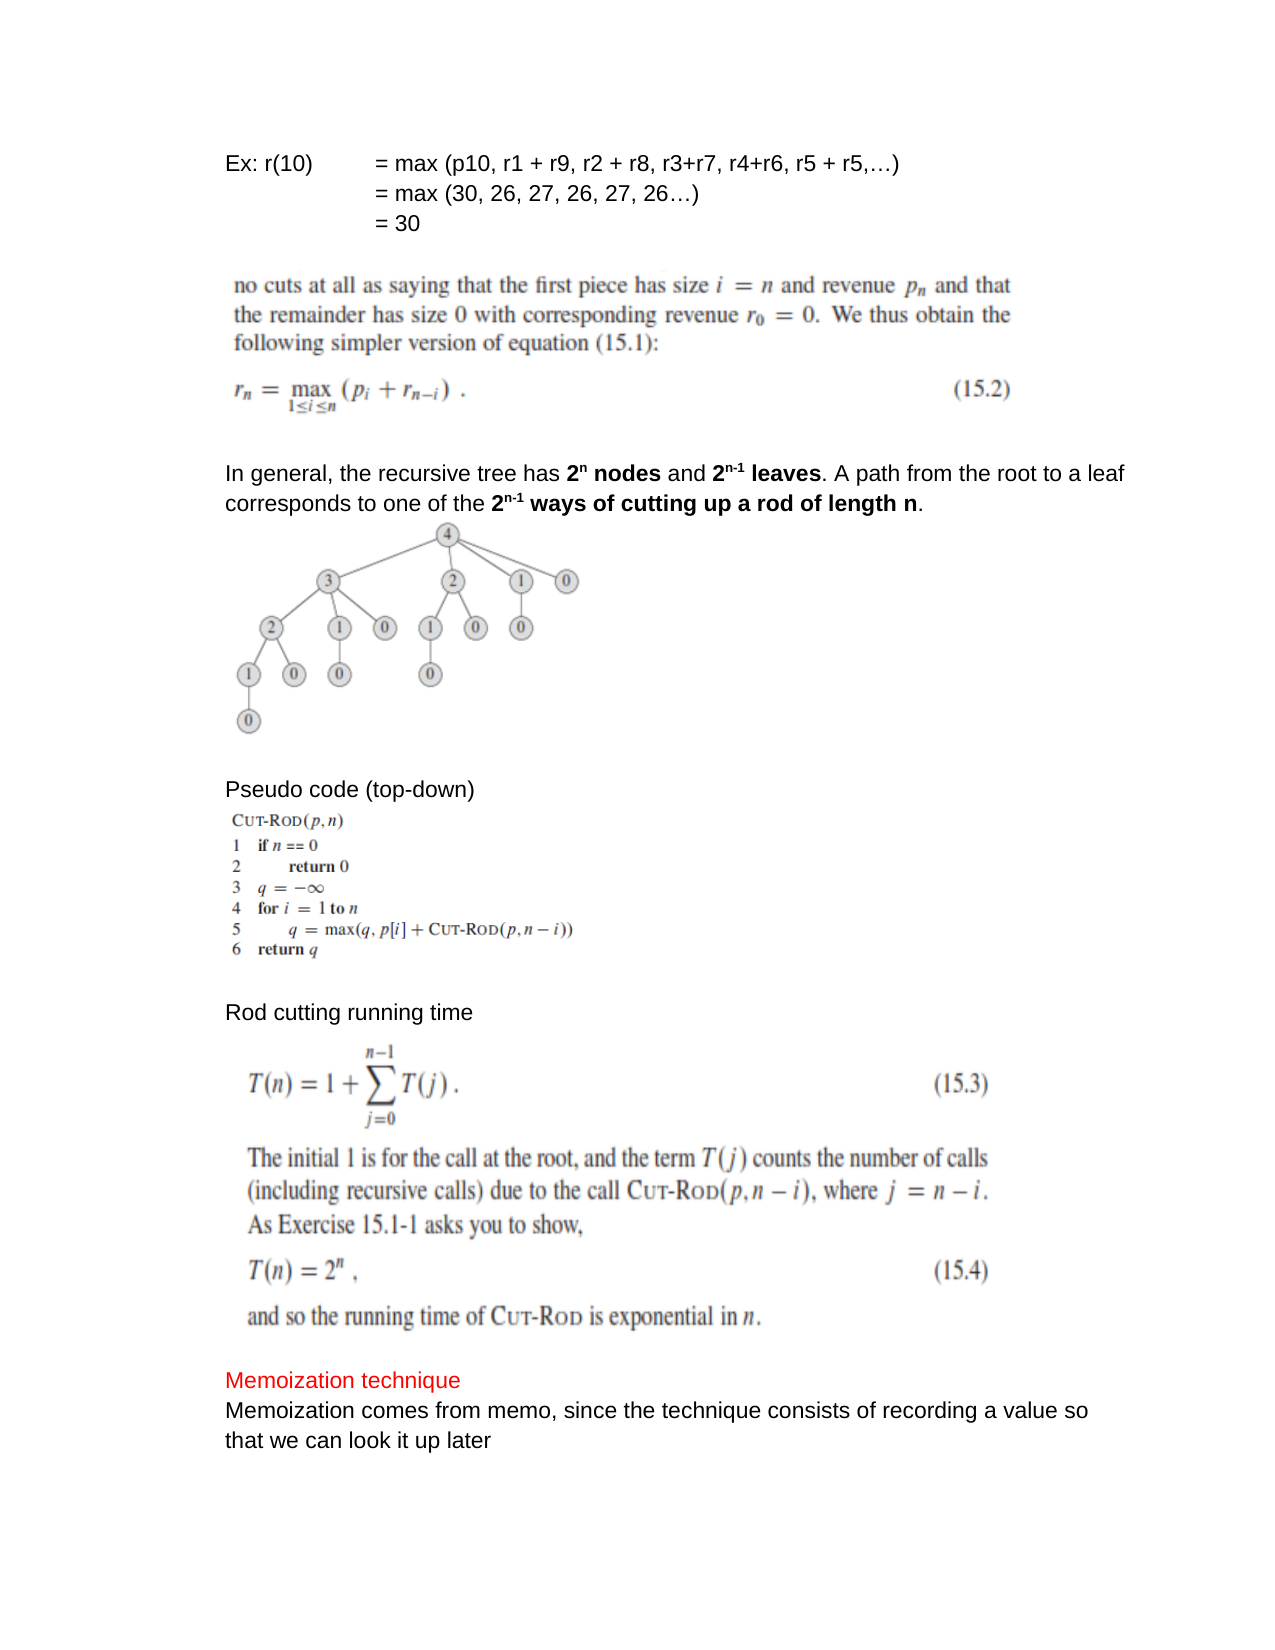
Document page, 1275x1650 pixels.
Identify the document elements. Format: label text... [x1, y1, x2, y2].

text = max (30, 26, 27, 26, 27, 26…) [225, 180, 1125, 207]
text = 30 [225, 210, 1125, 237]
text Pseudo code (top-down) [225, 776, 1125, 802]
text Memoization comes from memo, since the technique consists of recording a value so that we can look it up later [225, 1397, 1125, 1454]
picture [225, 270, 1044, 456]
picture [225, 1028, 1042, 1333]
text Memoization technique [225, 1367, 1125, 1393]
text In general, the recursive tree has 2n nodes and 2n-1 leaves. A path from the root to a leaf corresponds to one of the 2n-1 ways of cutting up a rod of length n. [225, 460, 1125, 516]
text Rod cutting running time [225, 999, 1125, 1025]
picture [225, 520, 594, 742]
text Ex: r(10) = max (p10, r1 + r9, r2 + r8, r3+r7, r4+r6, r5 + r5,…) [225, 150, 1125, 176]
picture [225, 805, 578, 965]
